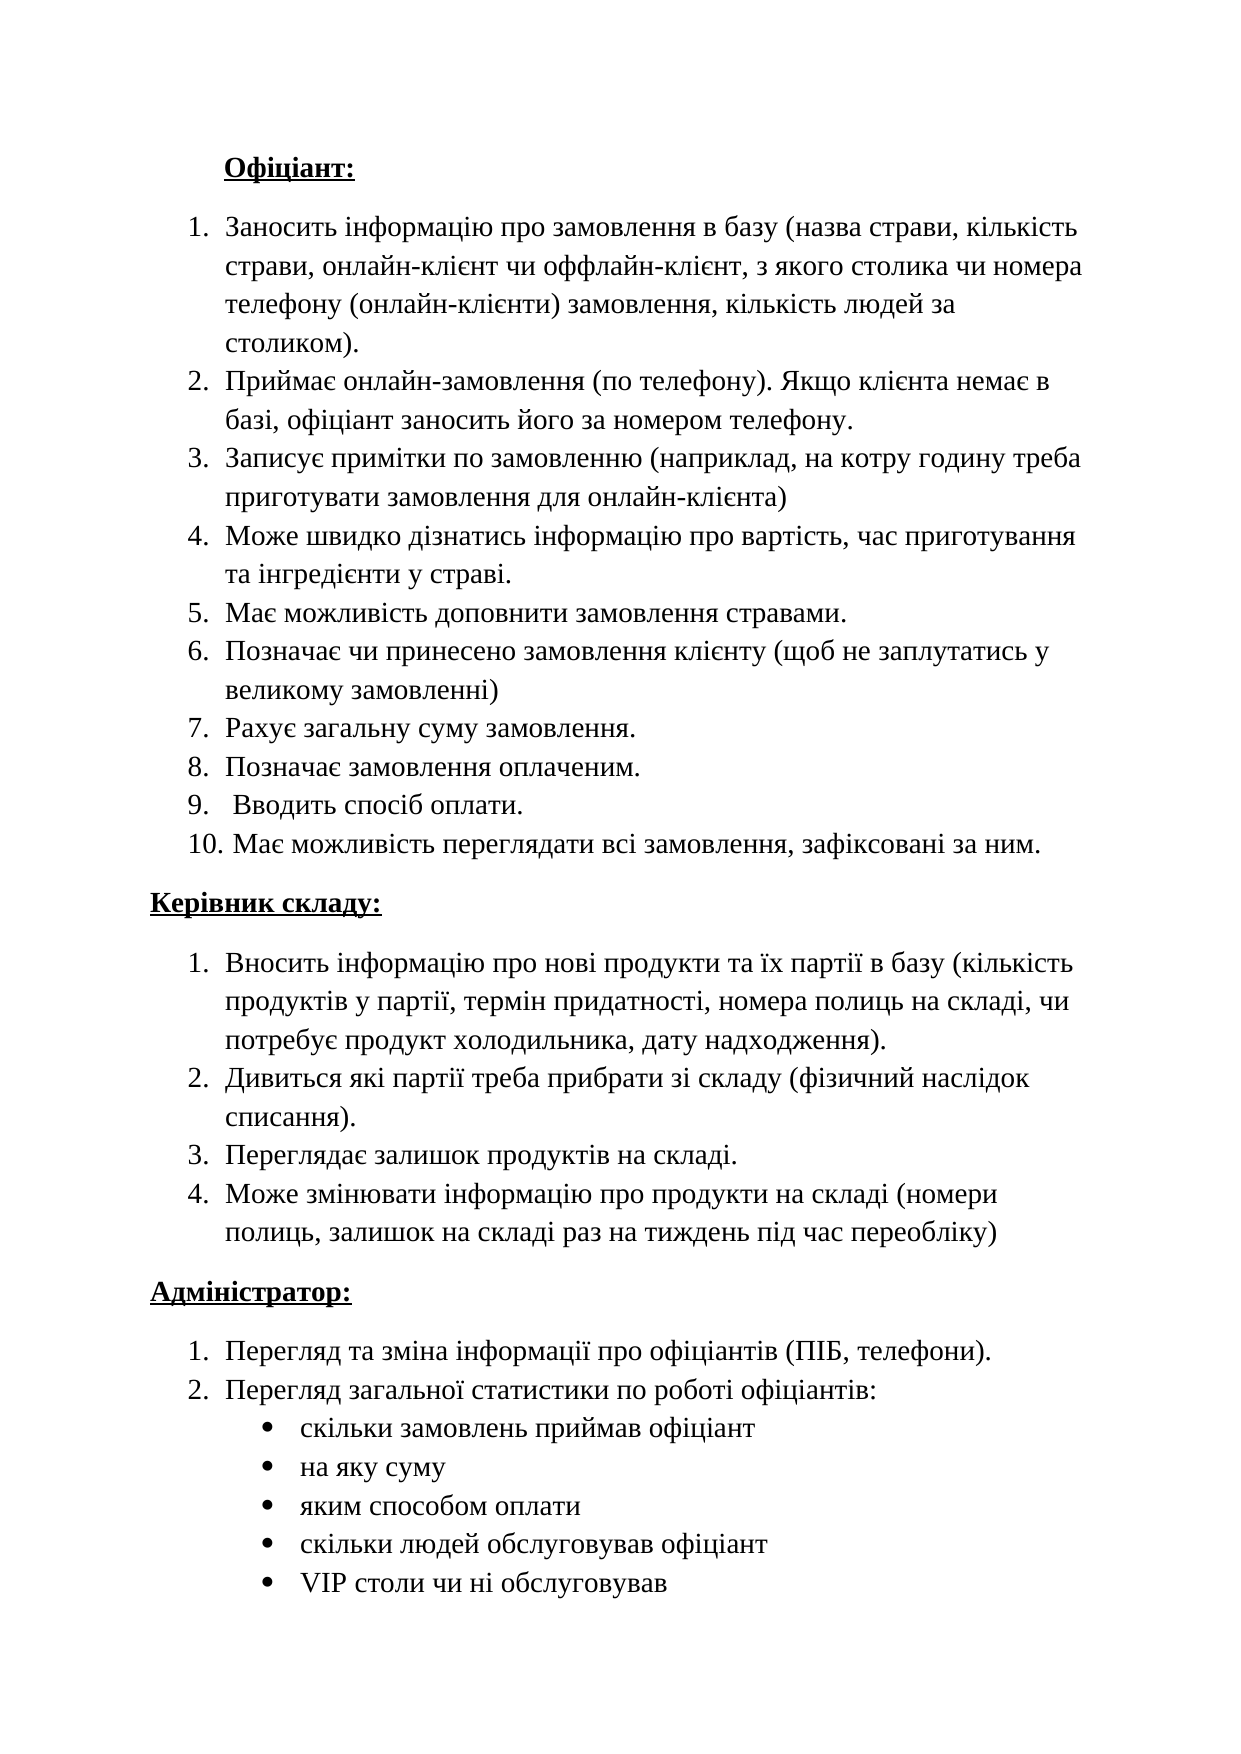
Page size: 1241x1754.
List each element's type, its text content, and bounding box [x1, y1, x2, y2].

list Дивиться які партії треба прибрати зі складу (фізичний наслідок списання). [187, 1060, 1090, 1132]
list Має можливість переглядати всі замовлення, зафіксовані за ним. [187, 826, 1090, 859]
list на яку суму [262, 1449, 1090, 1483]
list Приймає онлайн-замовлення (по телефону). Якщо клієнта немає в базі, офіціант заносить його за номером телефону. [187, 363, 1090, 436]
list Записує примітки по замовленню (наприклад, на котру годину треба приготувати замовлення для онлайн-клієнта) [187, 441, 1090, 513]
list Позначає замовлення оплаченим. [187, 749, 1090, 782]
list Має можливість доповнити замовлення стравами. [187, 595, 1090, 628]
list скільки замовлень приймав офіціант [262, 1410, 1090, 1444]
list скільки людей обслуговував офіціант [262, 1526, 1090, 1560]
list Вводить спосіб оплати. [187, 787, 1090, 821]
text Керівник складу: [150, 885, 1090, 919]
list яким способом оплати [262, 1488, 1090, 1521]
list Позначає чи принесено замовлення клієнту (щоб не заплутатись у великому замовленні) [187, 633, 1090, 705]
text Офіціант: [150, 150, 1090, 183]
list Може швидко дізнатись інформацію про вартість, час приготування та інгредієнти у страві. [187, 518, 1090, 590]
list Заносить інформацію про замовлення в базу (назва страви, кількість страви, онлайн-клієнт чи оффлайн-клієнт, з якого столика чи номера телефону (онлайн-клієнти) замовлення, кількість людей за столиком). [187, 209, 1090, 358]
list Може змінювати інформацію про продукти на складі (номери полиць, залишок на складі раз на тиждень під час переобліку) [187, 1176, 1090, 1248]
text Адміністратор: [150, 1274, 1090, 1307]
list Переглядає залишок продуктів на складі. [187, 1137, 1090, 1171]
list Перегляд та зміна інформації про офіціантів (ПІБ, телефони). [187, 1333, 1090, 1367]
list Перегляд загальної статистики по роботі офіціантів: [187, 1372, 1090, 1405]
list Рахує загальну суму замовлення. [187, 710, 1090, 744]
list Вносить інформацію про нові продукти та їх партії в базу (кількість продуктів у партії, термін придатності, номера полиць на складі, чи потребує продукт холодильника, дату надходження). [187, 945, 1090, 1055]
list VIP столи чи ні обслуговував [262, 1565, 1090, 1599]
